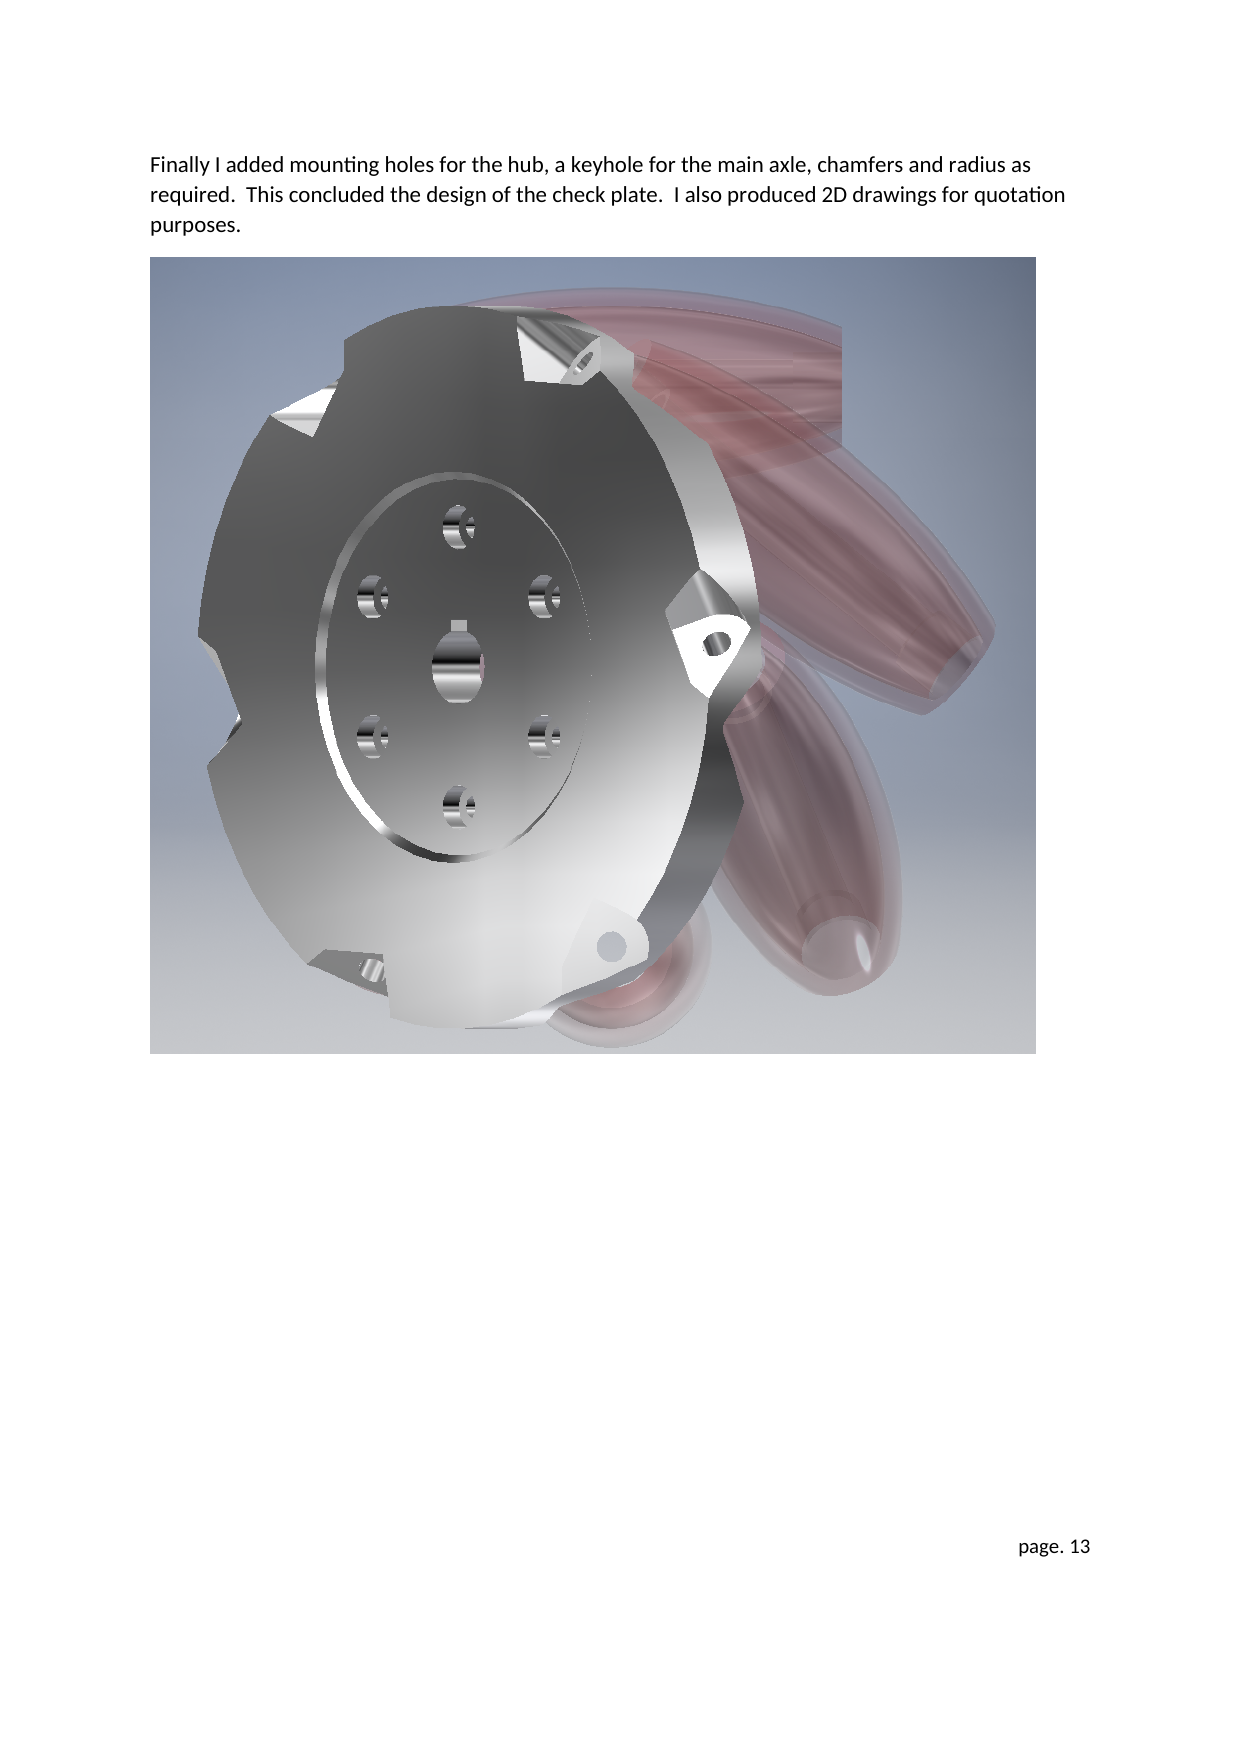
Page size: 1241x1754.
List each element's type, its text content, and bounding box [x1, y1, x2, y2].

text Finally I added mounting holes for the hub, a keyhole for the main axle, chamfers and radius as required. This concluded the design of the check plate. I also produced 2D drawings for quotation purposes. [150, 150, 1090, 238]
picture [150, 257, 1036, 1054]
